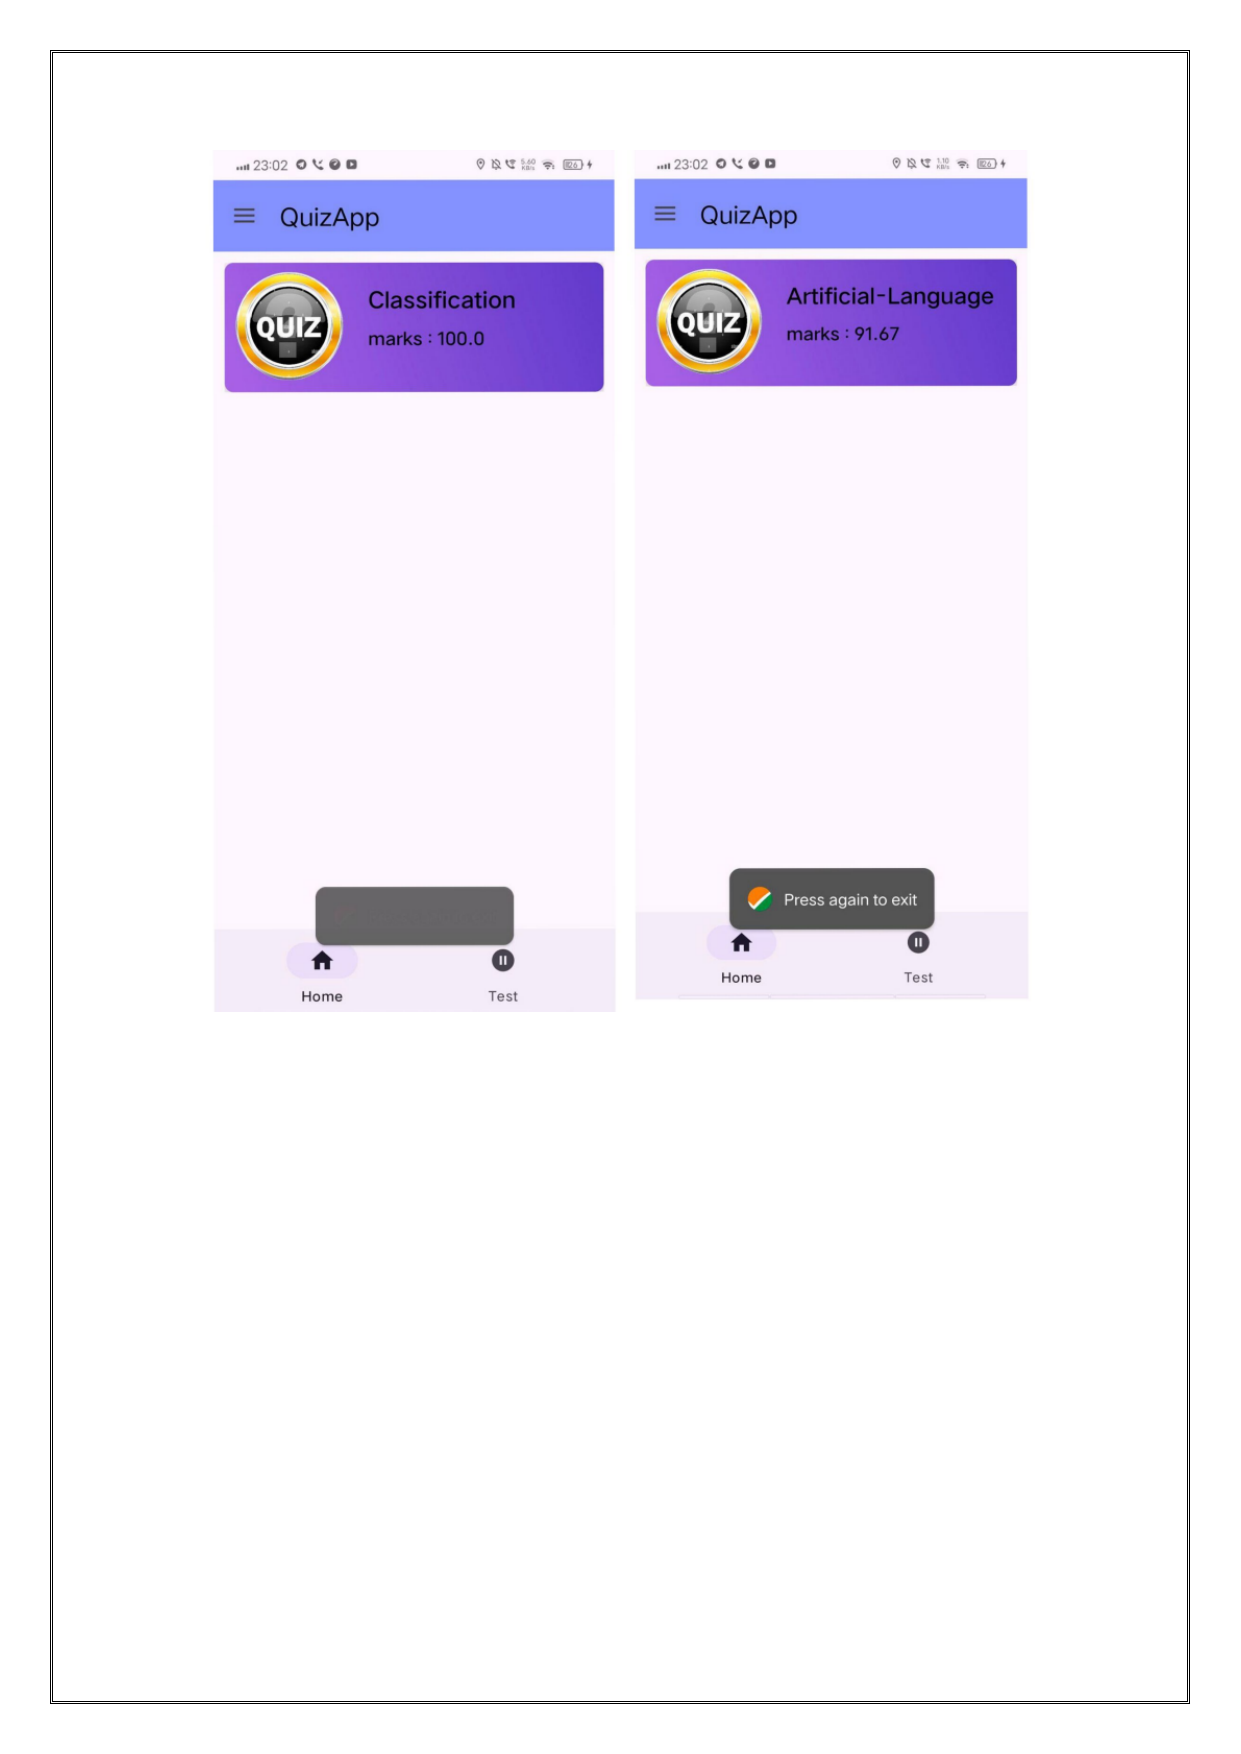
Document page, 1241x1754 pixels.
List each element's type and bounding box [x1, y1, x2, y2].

picture [202, 150, 1038, 1012]
